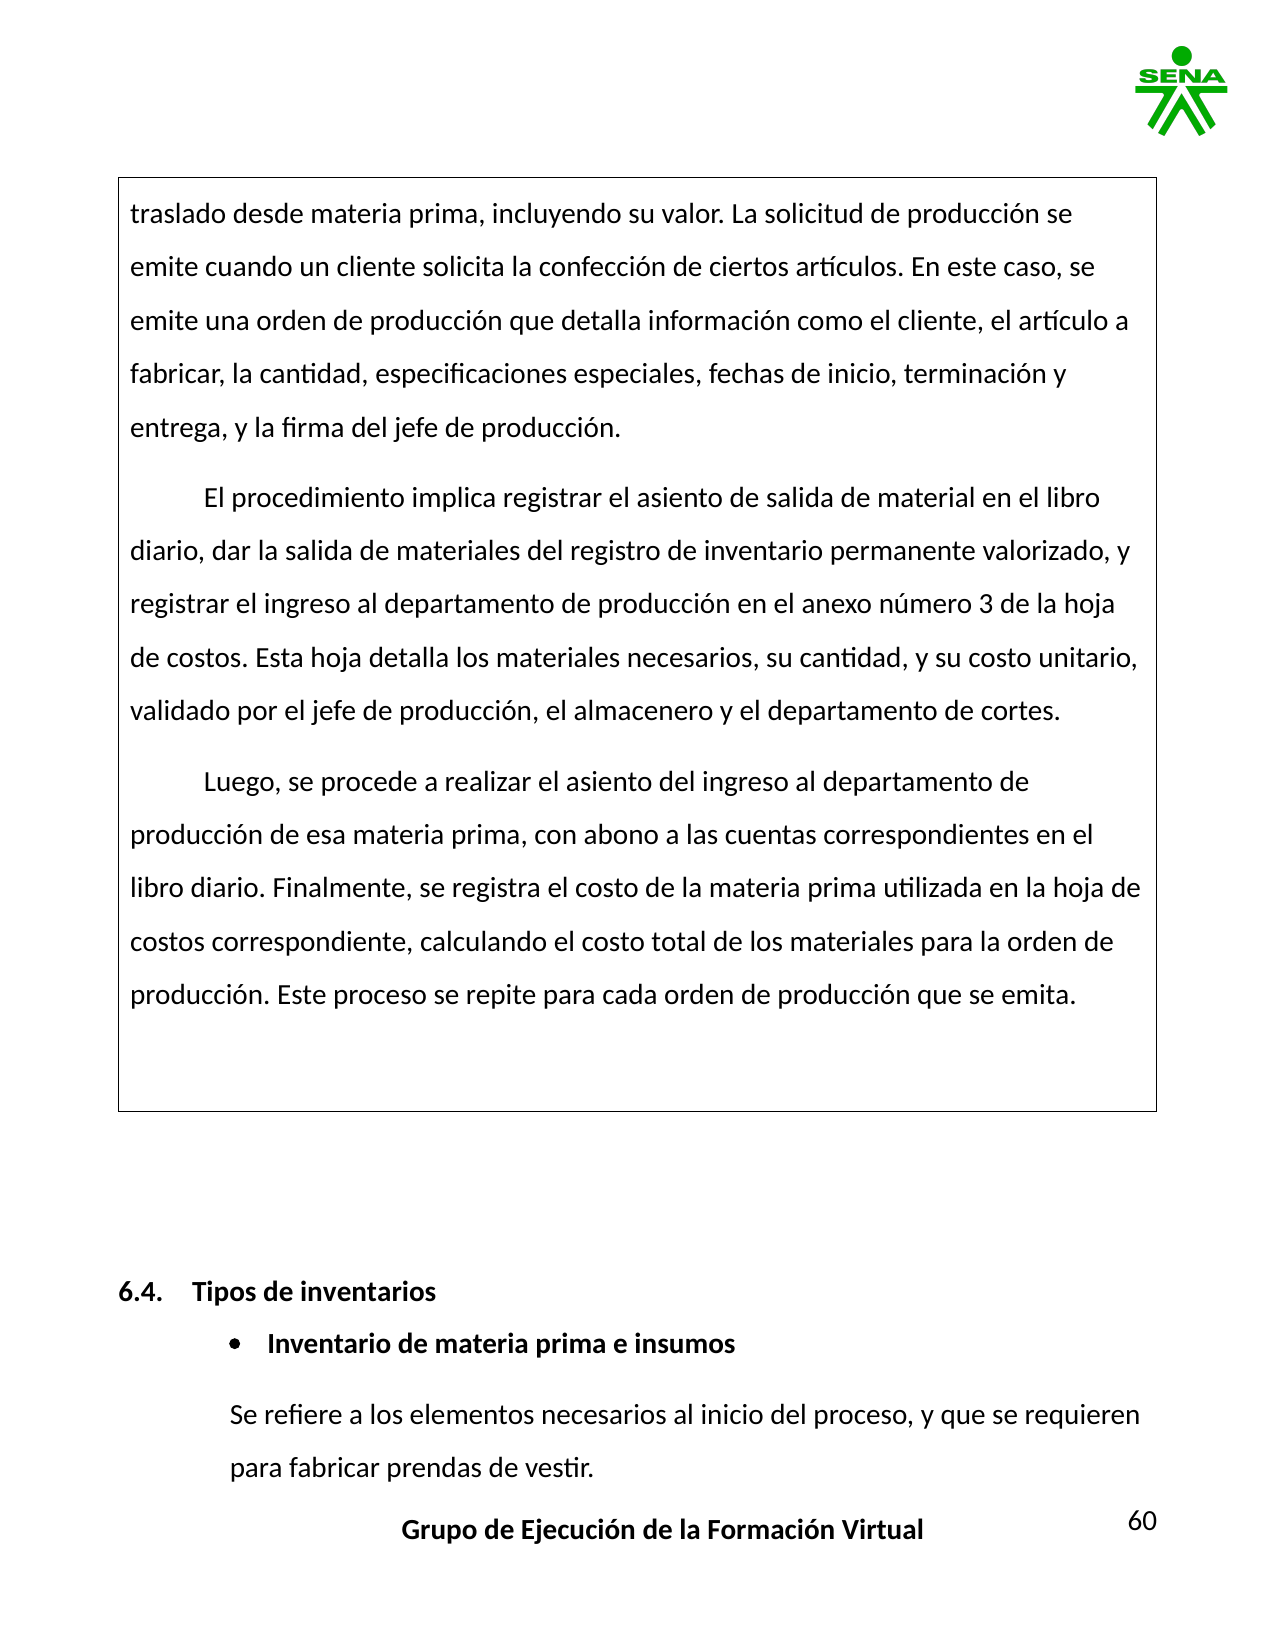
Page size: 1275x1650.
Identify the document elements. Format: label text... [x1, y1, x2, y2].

list Inventario de materia prima e insumos [229, 1326, 1157, 1361]
subtitle Tipos de inventarios [118, 1273, 1157, 1309]
picture [1135, 46, 1228, 136]
text Se refiere a los elementos necesarios al inicio del proceso, y que se requieren para fabricar prendas de vestir. [229, 1396, 1157, 1485]
